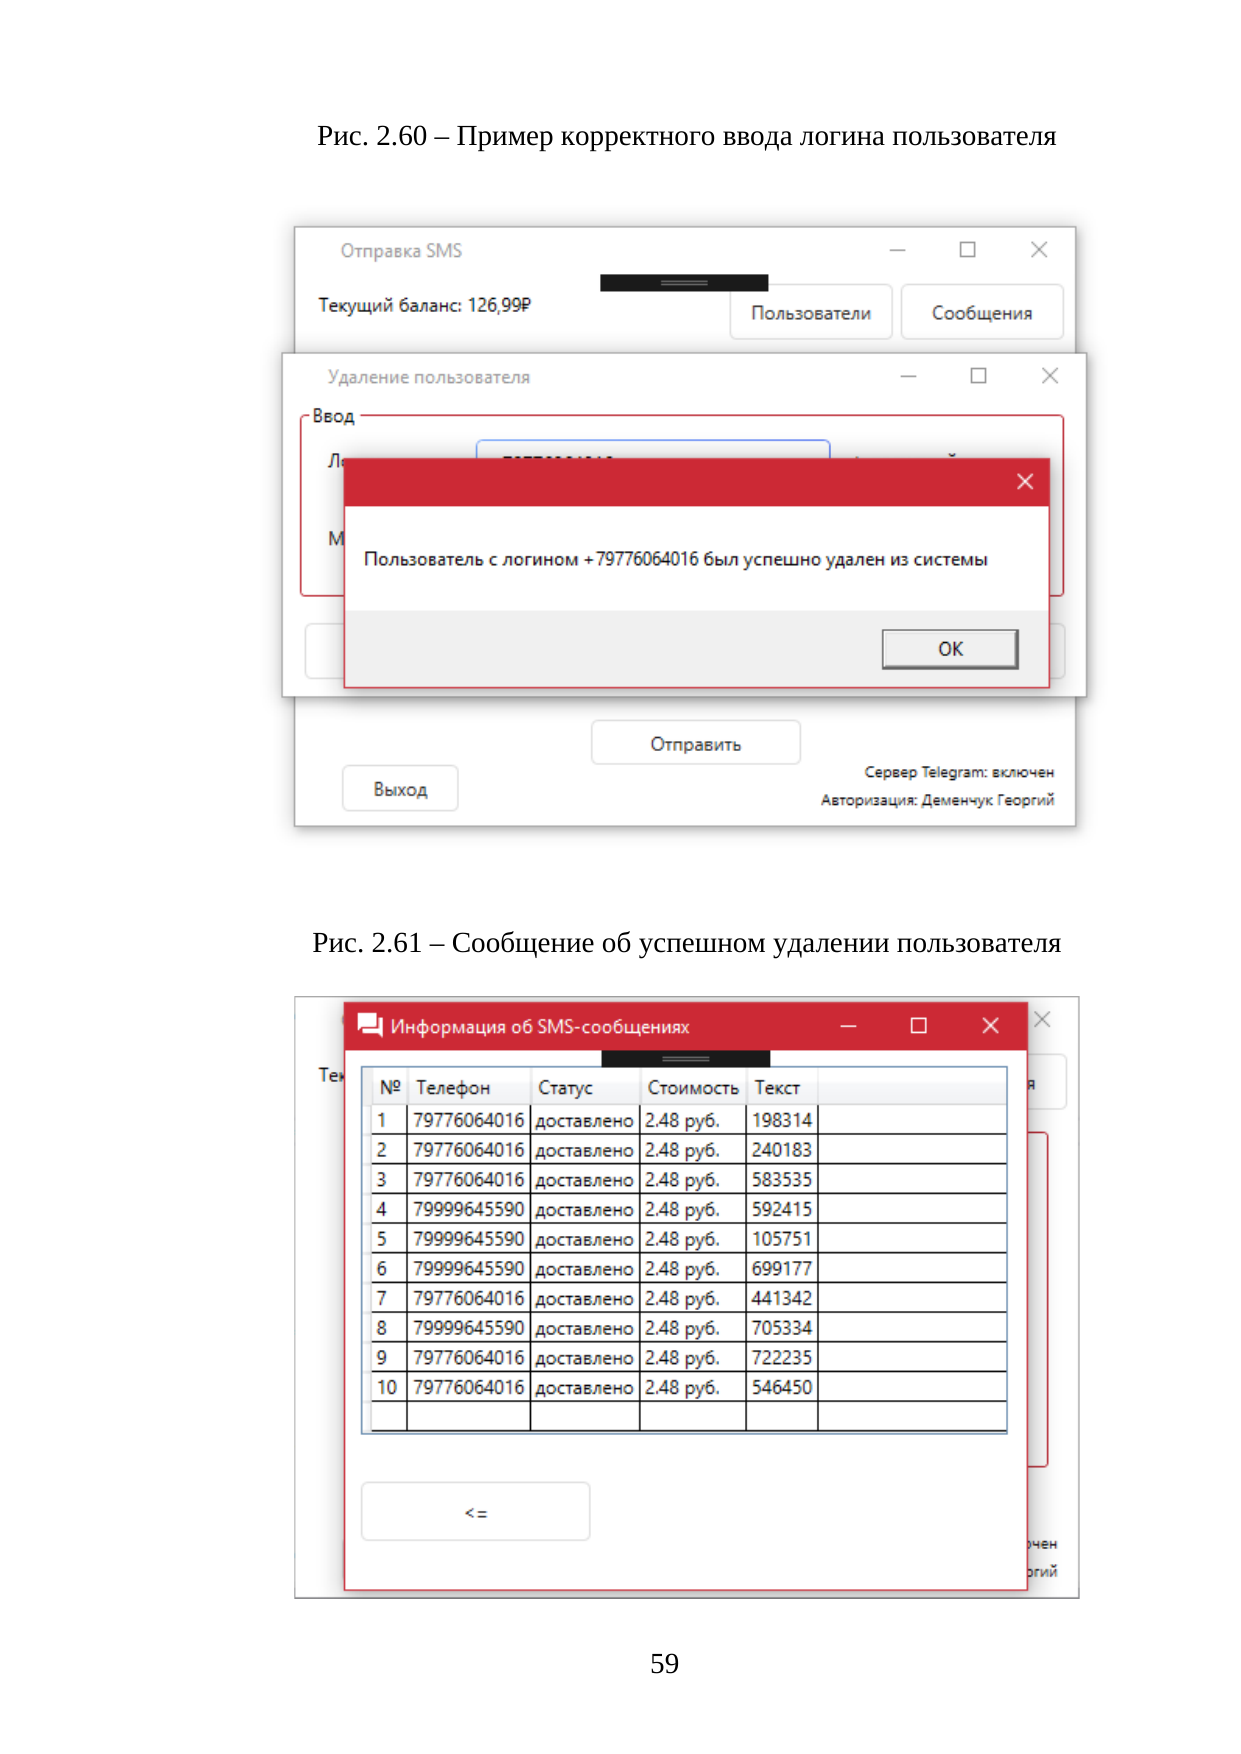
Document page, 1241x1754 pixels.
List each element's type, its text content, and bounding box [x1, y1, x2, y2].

picture [294, 996, 1080, 1599]
text Рис. 2.60 – Пример корректного ввода логина пользователя [222, 118, 1152, 152]
picture [238, 189, 1136, 888]
text Рис. 2.61 – Сообщение об успешном удалении пользователя [222, 925, 1152, 959]
